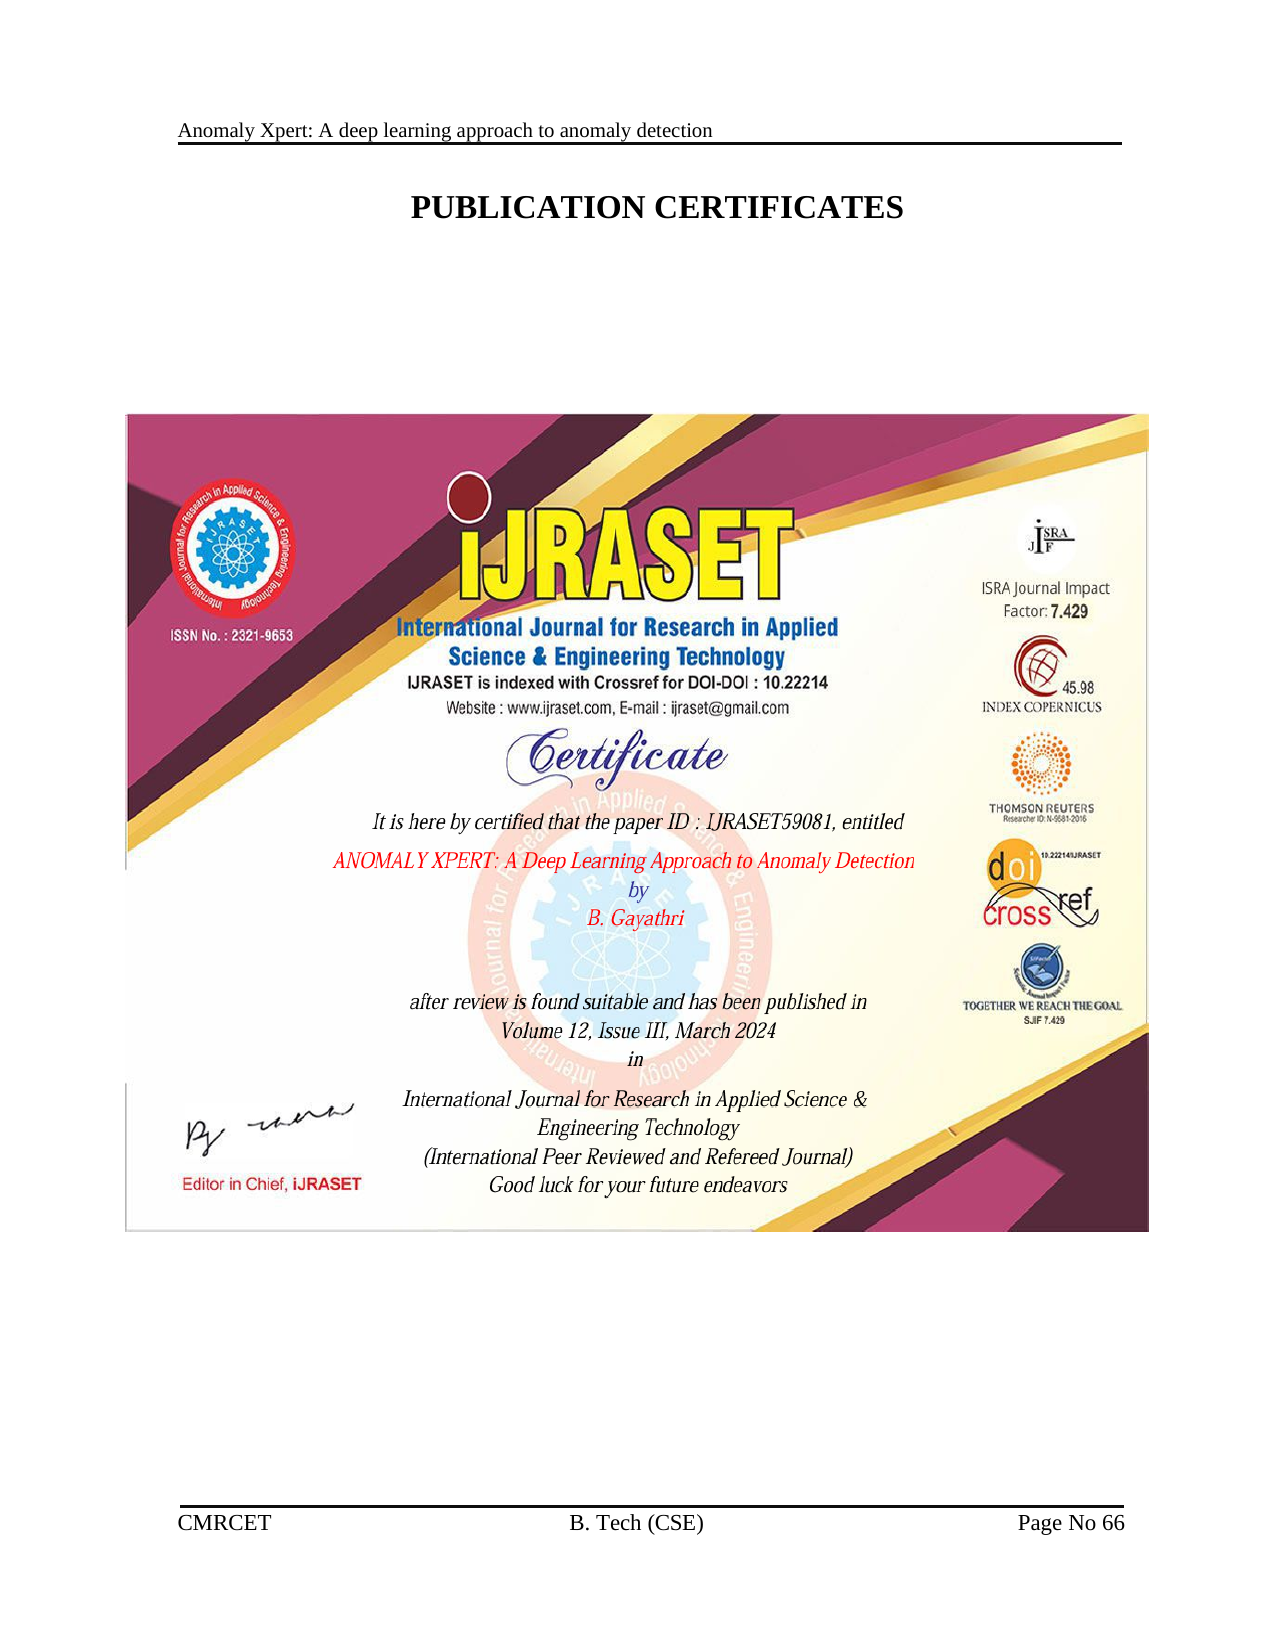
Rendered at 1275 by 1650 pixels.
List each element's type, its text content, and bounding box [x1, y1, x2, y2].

picture [125, 412, 1153, 1236]
text CMRCET B. Tech (CSE) Page No 66 [177, 1509, 1127, 1536]
text PUBLICATION CERTIFICATES [327, 187, 1127, 226]
